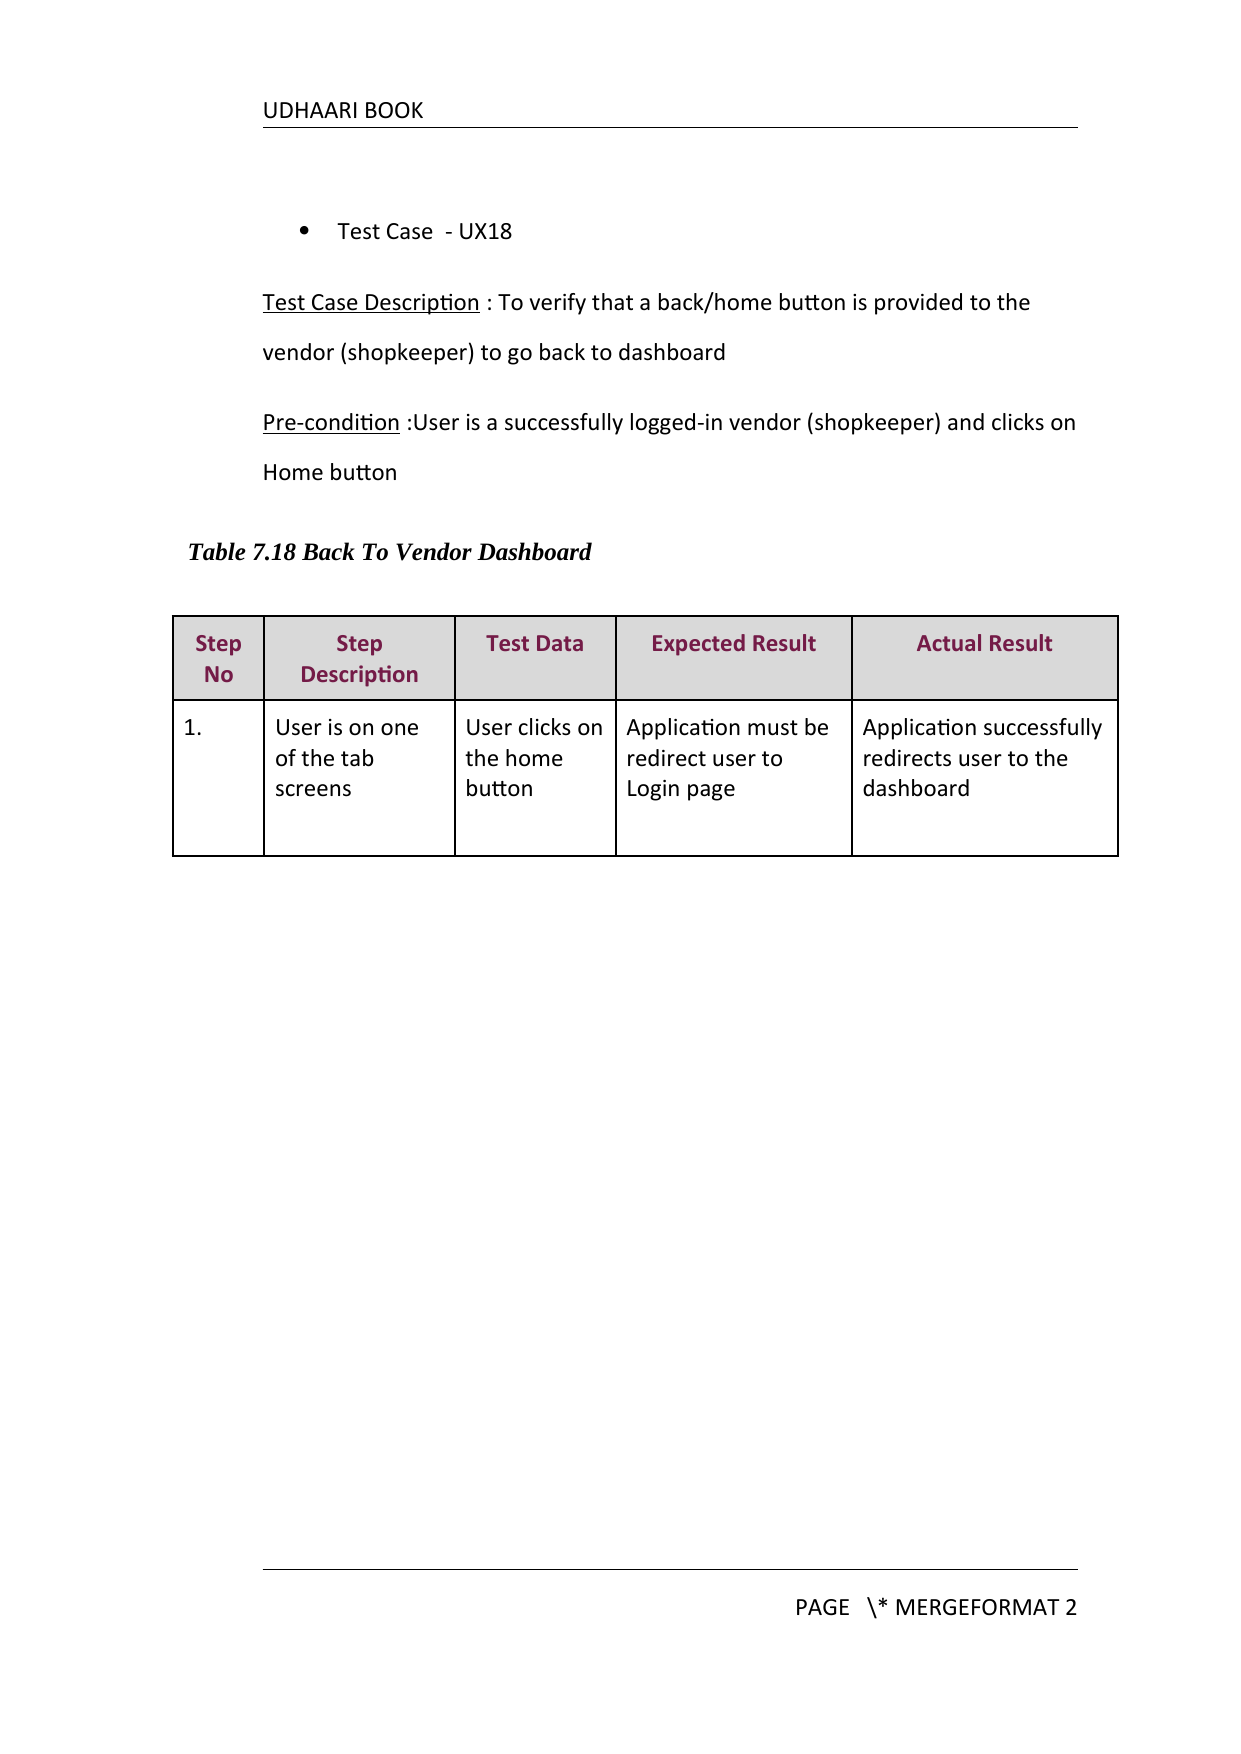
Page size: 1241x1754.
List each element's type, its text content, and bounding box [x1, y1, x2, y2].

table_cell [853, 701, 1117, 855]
text Table 7.18 Back To Vendor Dashboard [187, 537, 1078, 565]
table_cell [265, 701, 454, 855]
text Pre-condition :User is a successfully logged-in vendor (shopkeeper) and clicks on Home button [262, 387, 1078, 487]
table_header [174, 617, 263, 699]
text Test Case Description : To verify that a back/home button is provided to the vendor (shopkeeper) to go back to dashboard [262, 266, 1078, 366]
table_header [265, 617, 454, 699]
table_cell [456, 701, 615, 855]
list Test Case - UX18 [300, 195, 1078, 245]
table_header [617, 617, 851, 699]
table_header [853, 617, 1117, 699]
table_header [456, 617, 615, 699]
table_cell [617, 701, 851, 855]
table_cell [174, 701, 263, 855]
